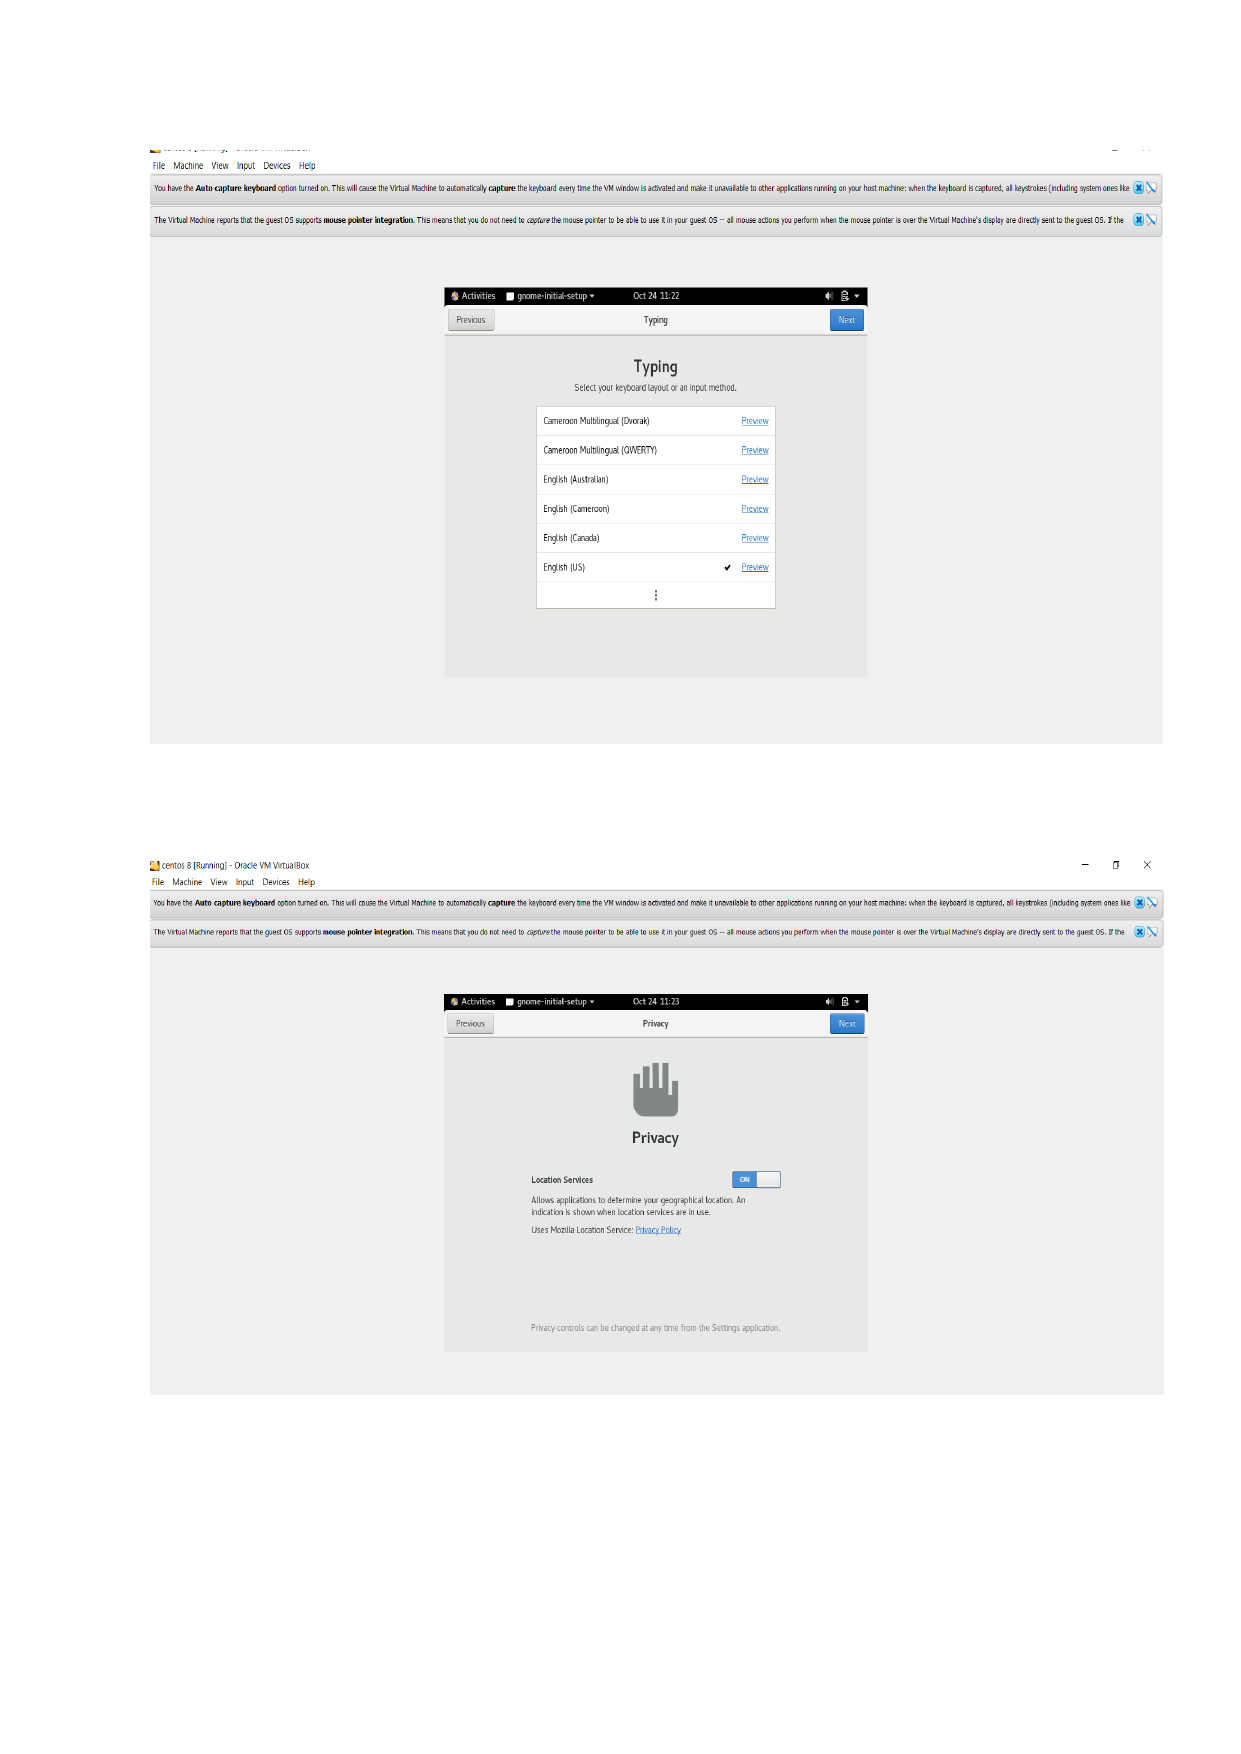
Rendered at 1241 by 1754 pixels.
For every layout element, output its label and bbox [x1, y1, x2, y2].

picture [150, 861, 1164, 1395]
picture [150, 150, 1163, 744]
